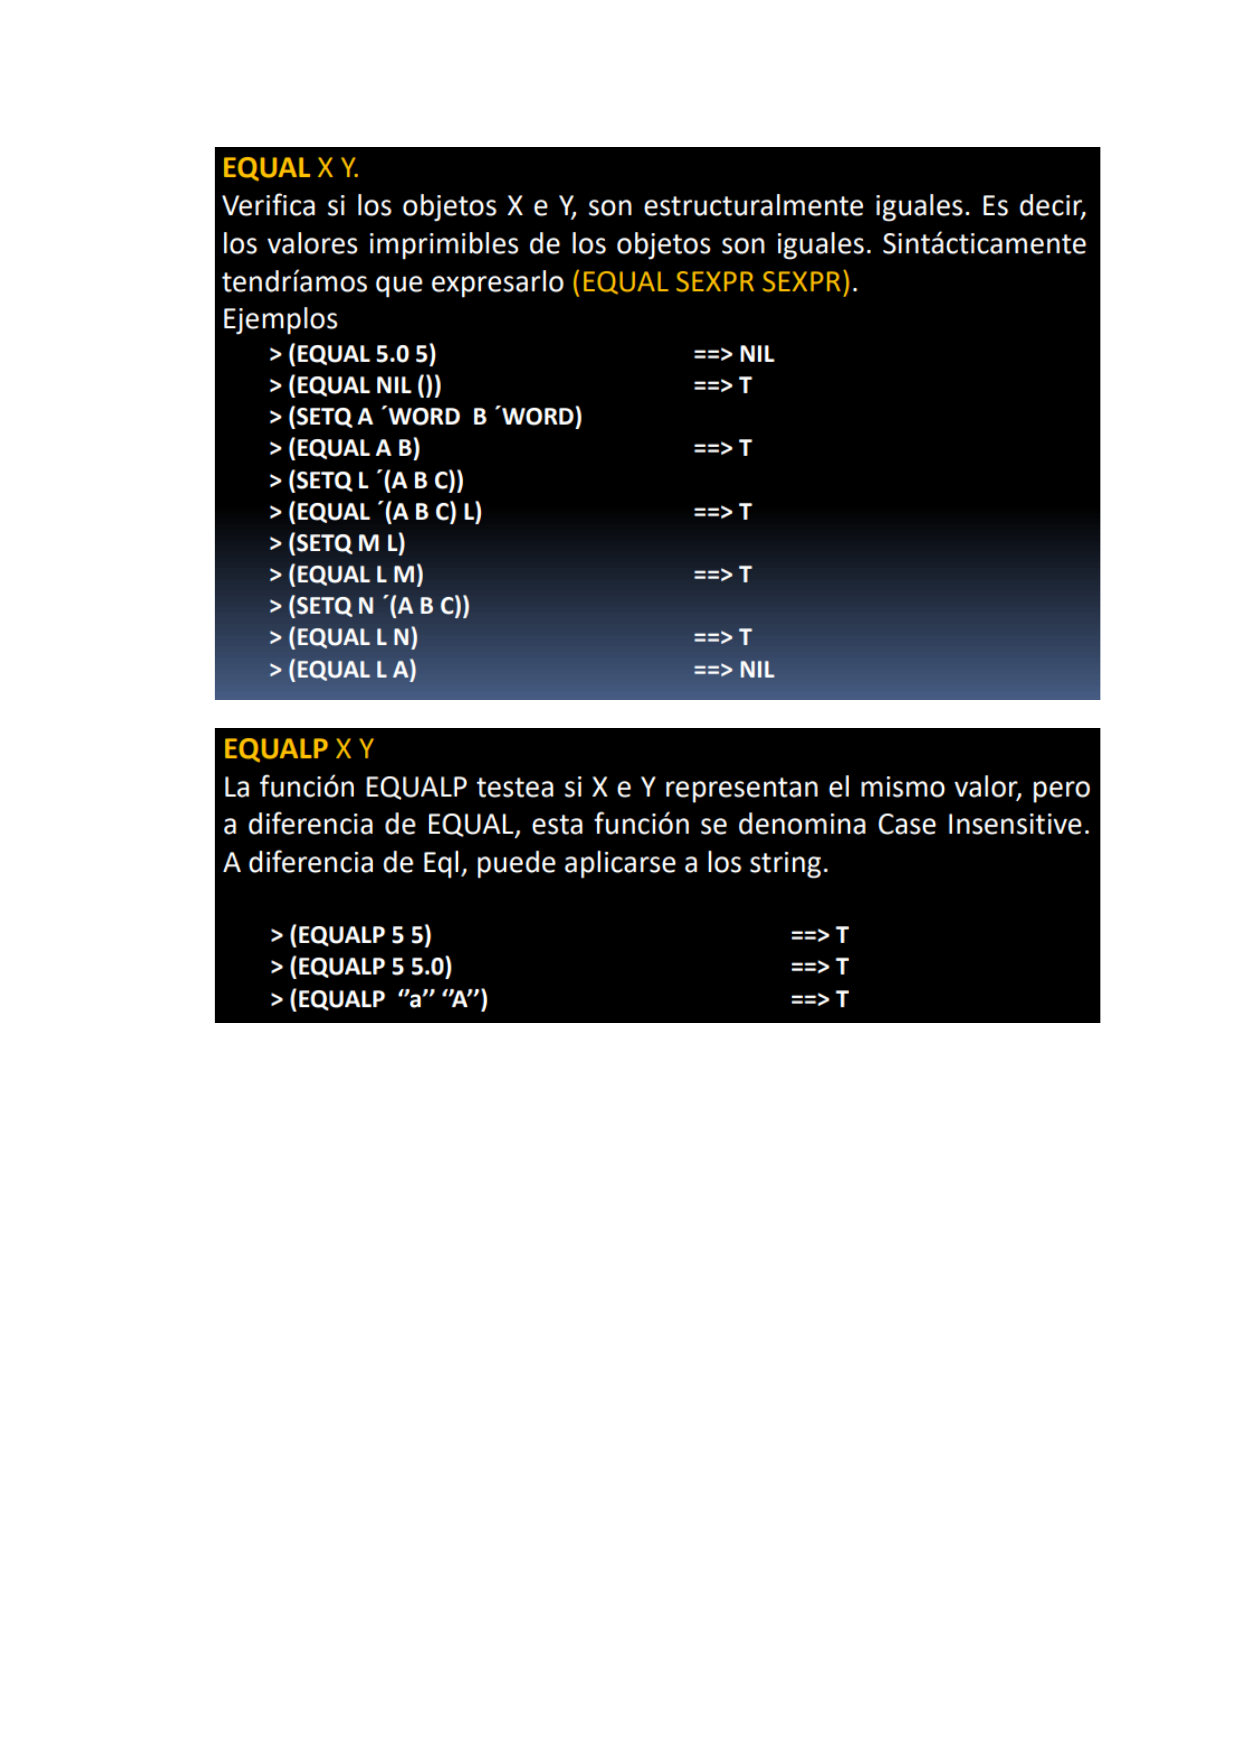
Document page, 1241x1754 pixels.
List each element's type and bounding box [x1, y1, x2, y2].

picture [214, 147, 1101, 700]
picture [214, 728, 1101, 1023]
